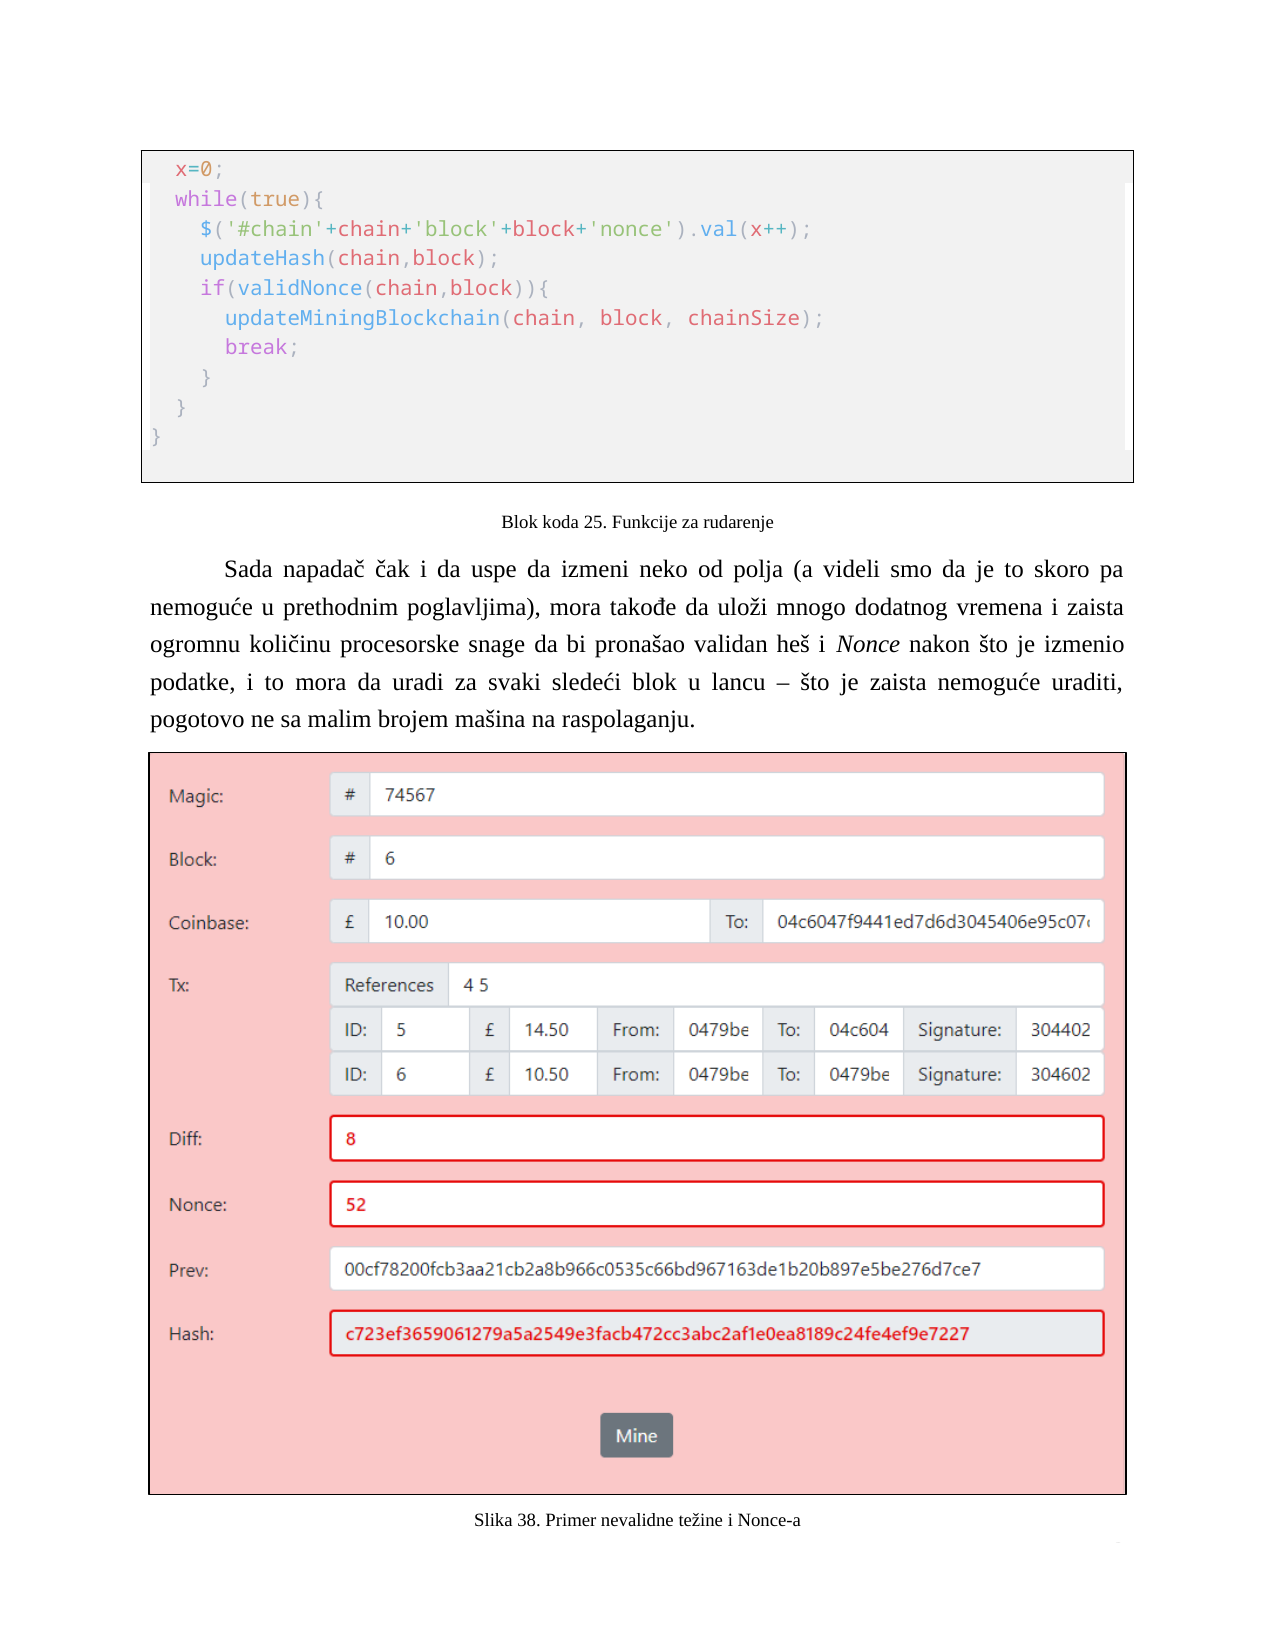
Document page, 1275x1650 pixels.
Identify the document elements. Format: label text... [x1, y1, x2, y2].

text break; [150, 331, 1125, 361]
text Sada napadač čak i da uspe da izmeni neko od polja (a videli smo da je to skoro pa nemoguće u prethodnim poglavljima), mora takođe da uloži mnogo dodatnog vremena i zaista ogromnu količinu procesorske snage da bi pronašao validan heš i Nonce nakon što je izmenio podatke, i to mora da uradi za svaki sledeći blok u lancu – što je zaista nemoguće uraditi, pogotovo ne sa malim brojem mašina na raspolaganju. [150, 545, 1125, 733]
text updateMiningBlockchain(chain, block, chainSize); [150, 302, 1125, 331]
text Blok koda . Funkcije za rudarenje [150, 495, 1125, 533]
text $('#chain'+chain+'block'+block+'nonce').val(x++); [150, 212, 1125, 242]
text } [150, 420, 1125, 447]
text } [150, 361, 1125, 391]
picture [150, 753, 1125, 1494]
text if(validNonce(chain,block)){ [150, 272, 1125, 302]
text x=0; [142, 151, 1133, 183]
text while(true){ [150, 183, 1125, 212]
text updateHash(chain,block); [150, 242, 1125, 272]
text } [150, 391, 1125, 420]
